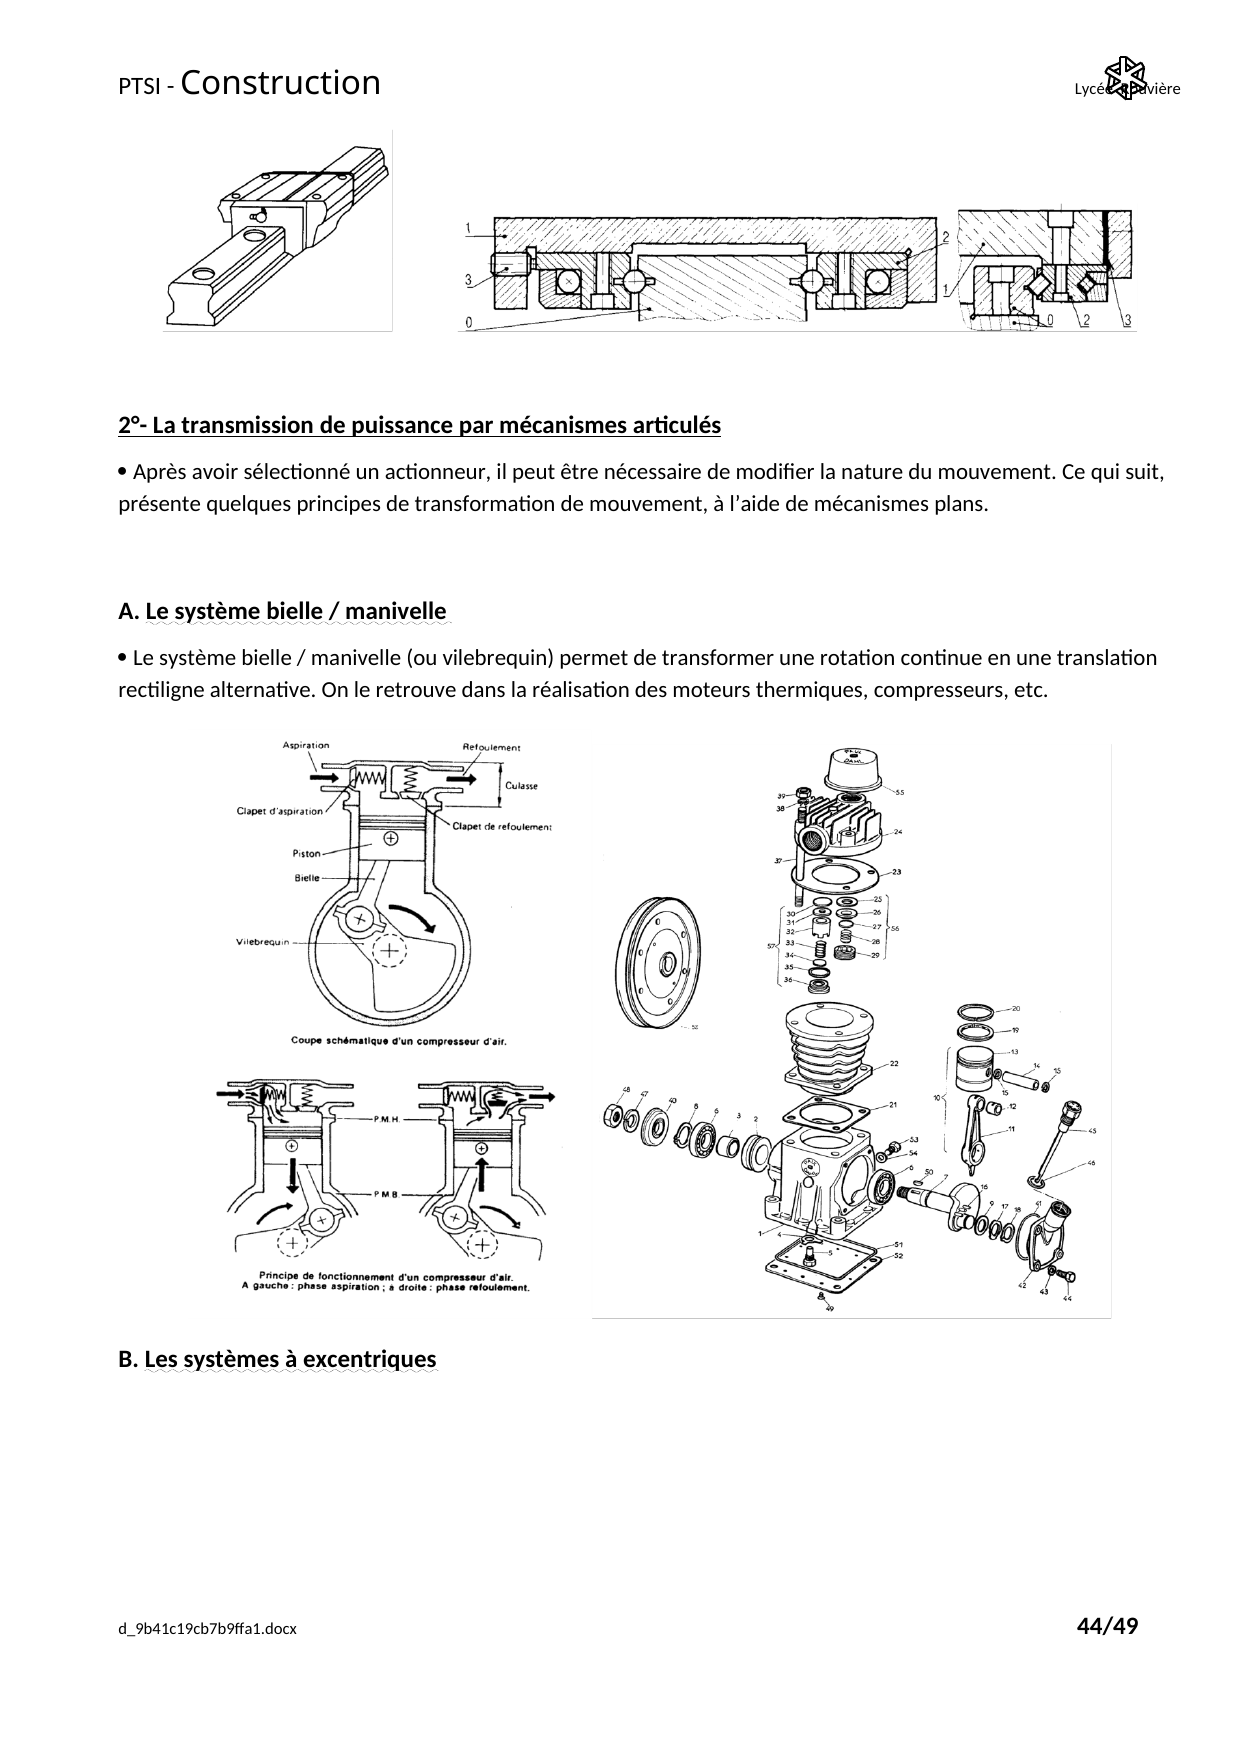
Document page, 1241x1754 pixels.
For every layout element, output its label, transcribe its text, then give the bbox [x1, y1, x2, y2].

subtitle Les systèmes à excentriques [118, 1343, 1181, 1374]
picture [457, 203, 1138, 332]
text Après avoir sélectionné un actionneur, il peut être nécessaire de modifier la nature du mouvement. Ce qui suit, présente quelques principes de transformation de mouvement, à l’aide de mécanismes plans. [118, 457, 1181, 517]
text Le système bielle / manivelle (ou vilebrequin) permet de transformer une rotation continue en une translation rectiligne alternative. On le retrouve dans la réalisation des moteurs thermiques, compresseurs, etc. [118, 643, 1181, 703]
subtitle La transmission de puissance par mécanismes articulés [118, 410, 1181, 440]
picture [187, 728, 1112, 1319]
subtitle Le système bielle / manivelle [118, 595, 1181, 626]
picture [162, 129, 393, 332]
